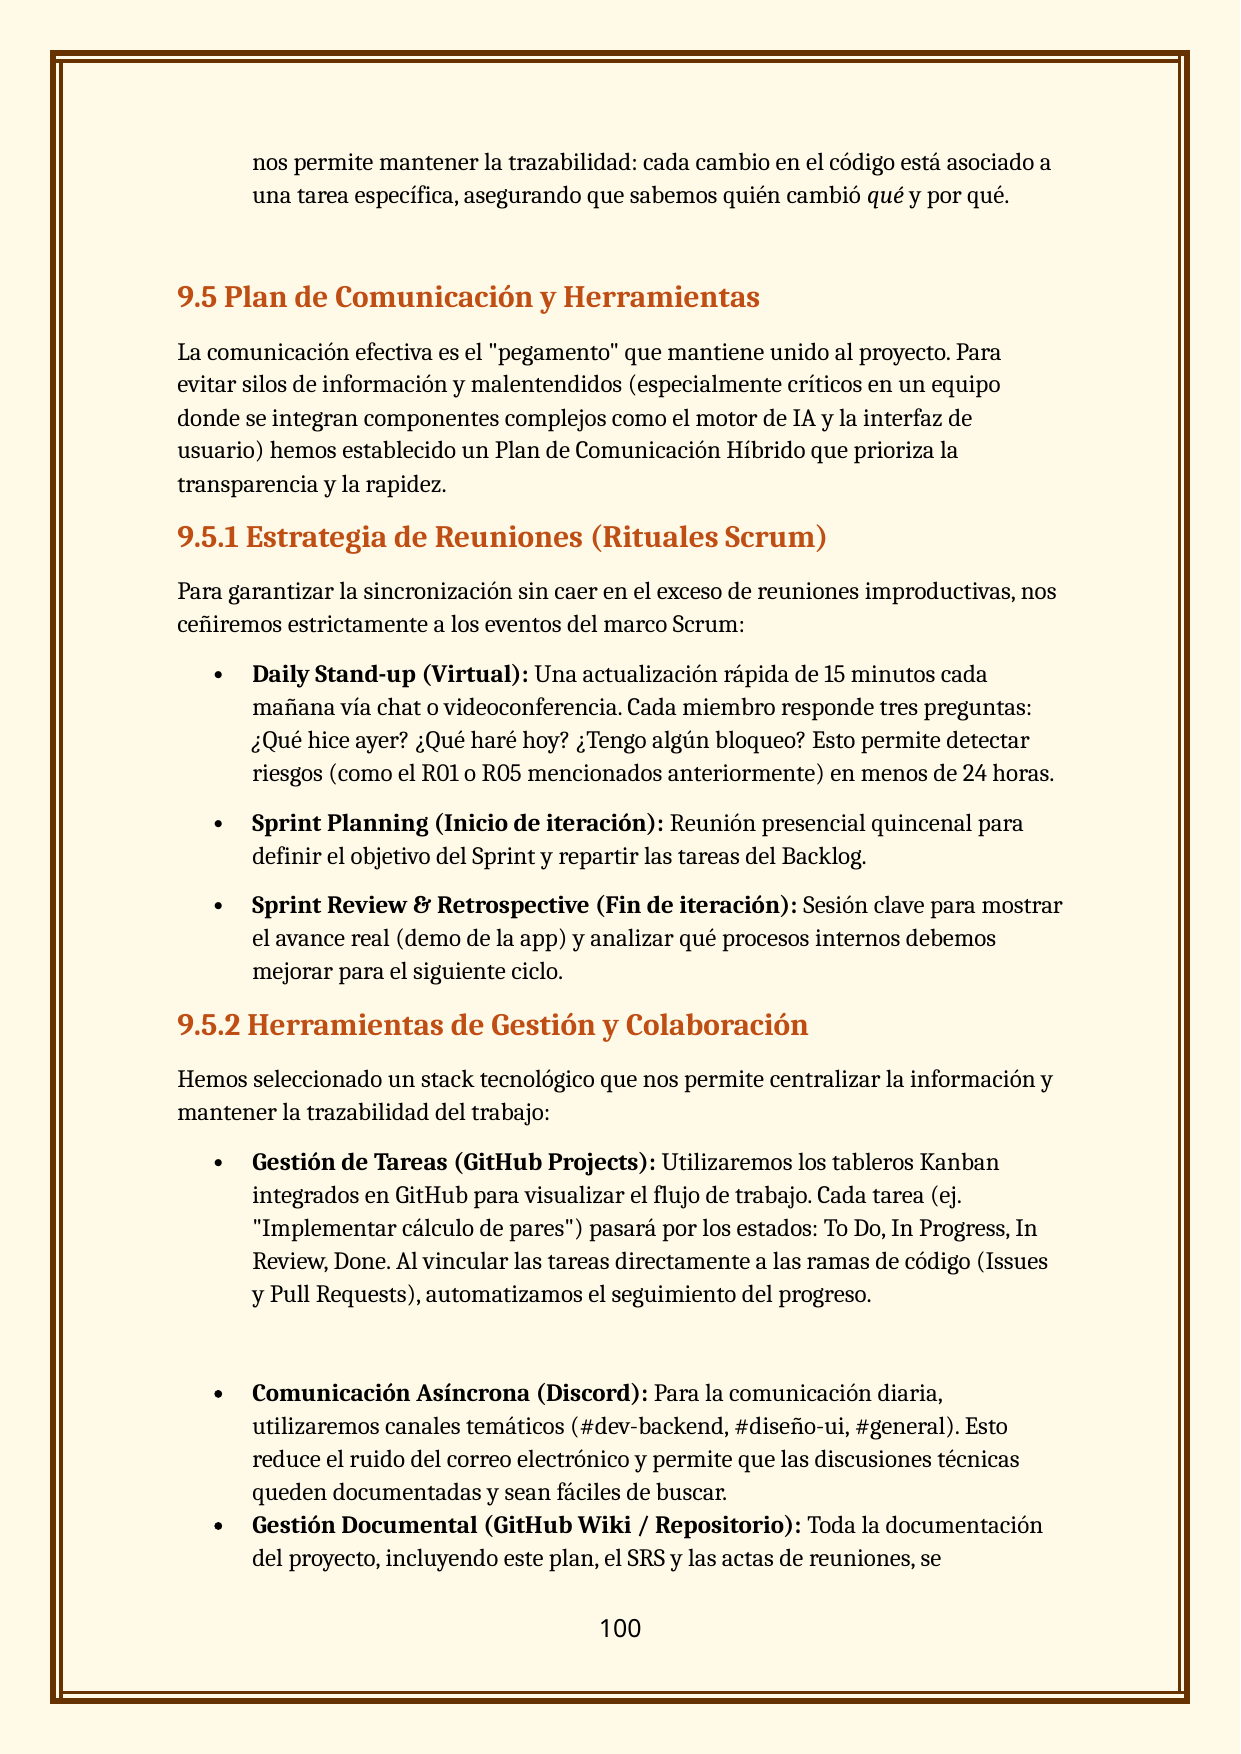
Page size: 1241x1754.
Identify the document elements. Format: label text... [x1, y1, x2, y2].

text La comunicación efectiva es el "pegamento" que mantiene unido al proyecto. Para evitar silos de información y malentendidos (especialmente críticos en un equipo donde se integran componentes complejos como el motor de IA y la interfaz de usuario) hemos establecido un Plan de Comunicación Híbrido que prioriza la transparencia y la rapidez. [177, 337, 1063, 498]
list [214, 1511, 1063, 1572]
list Sprint Planning (Inicio de iteración): Reunión presencial quincenal para definir el objetivo del Sprint y repartir las tareas del Backlog. [214, 808, 1063, 870]
list Gestión de Tareas (GitHub Projects): Utilizaremos los tableros Kanban integrados en GitHub para visualizar el flujo de trabajo. Cada tarea (ej. "Implementar cálculo de pares") pasará por los estados: To Do, In Progress, In Review, Done. Al vincular las tareas directamente a las ramas de código (Issues y Pull Requests), automatizamos el seguimiento del progreso. [214, 1148, 1063, 1308]
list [214, 147, 1063, 209]
list Daily Stand-up (Virtual): Una actualización rápida de 15 minutos cada mañana vía chat o videoconferencia. Cada miembro responde tres preguntas: ¿Qué hice ayer? ¿Qué haré hoy? ¿Tengo algún bloqueo? Esto permite detectar riesgos (como el R01 o R05 mencionados anteriormente) en menos de 24 horas. [214, 660, 1063, 788]
text Hemos seleccionado un stack tecnológico que nos permite centralizar la información y mantener la trazabilidad del trabajo: [177, 1065, 1063, 1127]
list Comunicación Asíncrona (Discord): Para la comunicación diaria, utilizaremos canales temáticos (#dev-backend, #diseño-ui, #general). Esto reduce el ruido del correo electrónico y permite que las discusiones técnicas queden documentadas y sean fáciles de buscar. [214, 1379, 1063, 1506]
text Para garantizar la sincronización sin caer en el exceso de reuniones improductivas, nos ceñiremos estrictamente a los eventos del marco Scrum: [177, 577, 1063, 639]
text 9.5 Plan de Comunicación y Herramientas [177, 279, 1063, 315]
text 9.5.1 Estrategia de Reuniones (Rituales Scrum) [177, 519, 1063, 555]
list Sprint Review & Retrospective (Fin de iteración): Sesión clave para mostrar el avance real (demo de la app) y analizar qué procesos internos debemos mejorar para el siguiente ciclo. [214, 891, 1063, 986]
text 9.5.2 Herramientas de Gestión y Colaboración [177, 1007, 1063, 1043]
